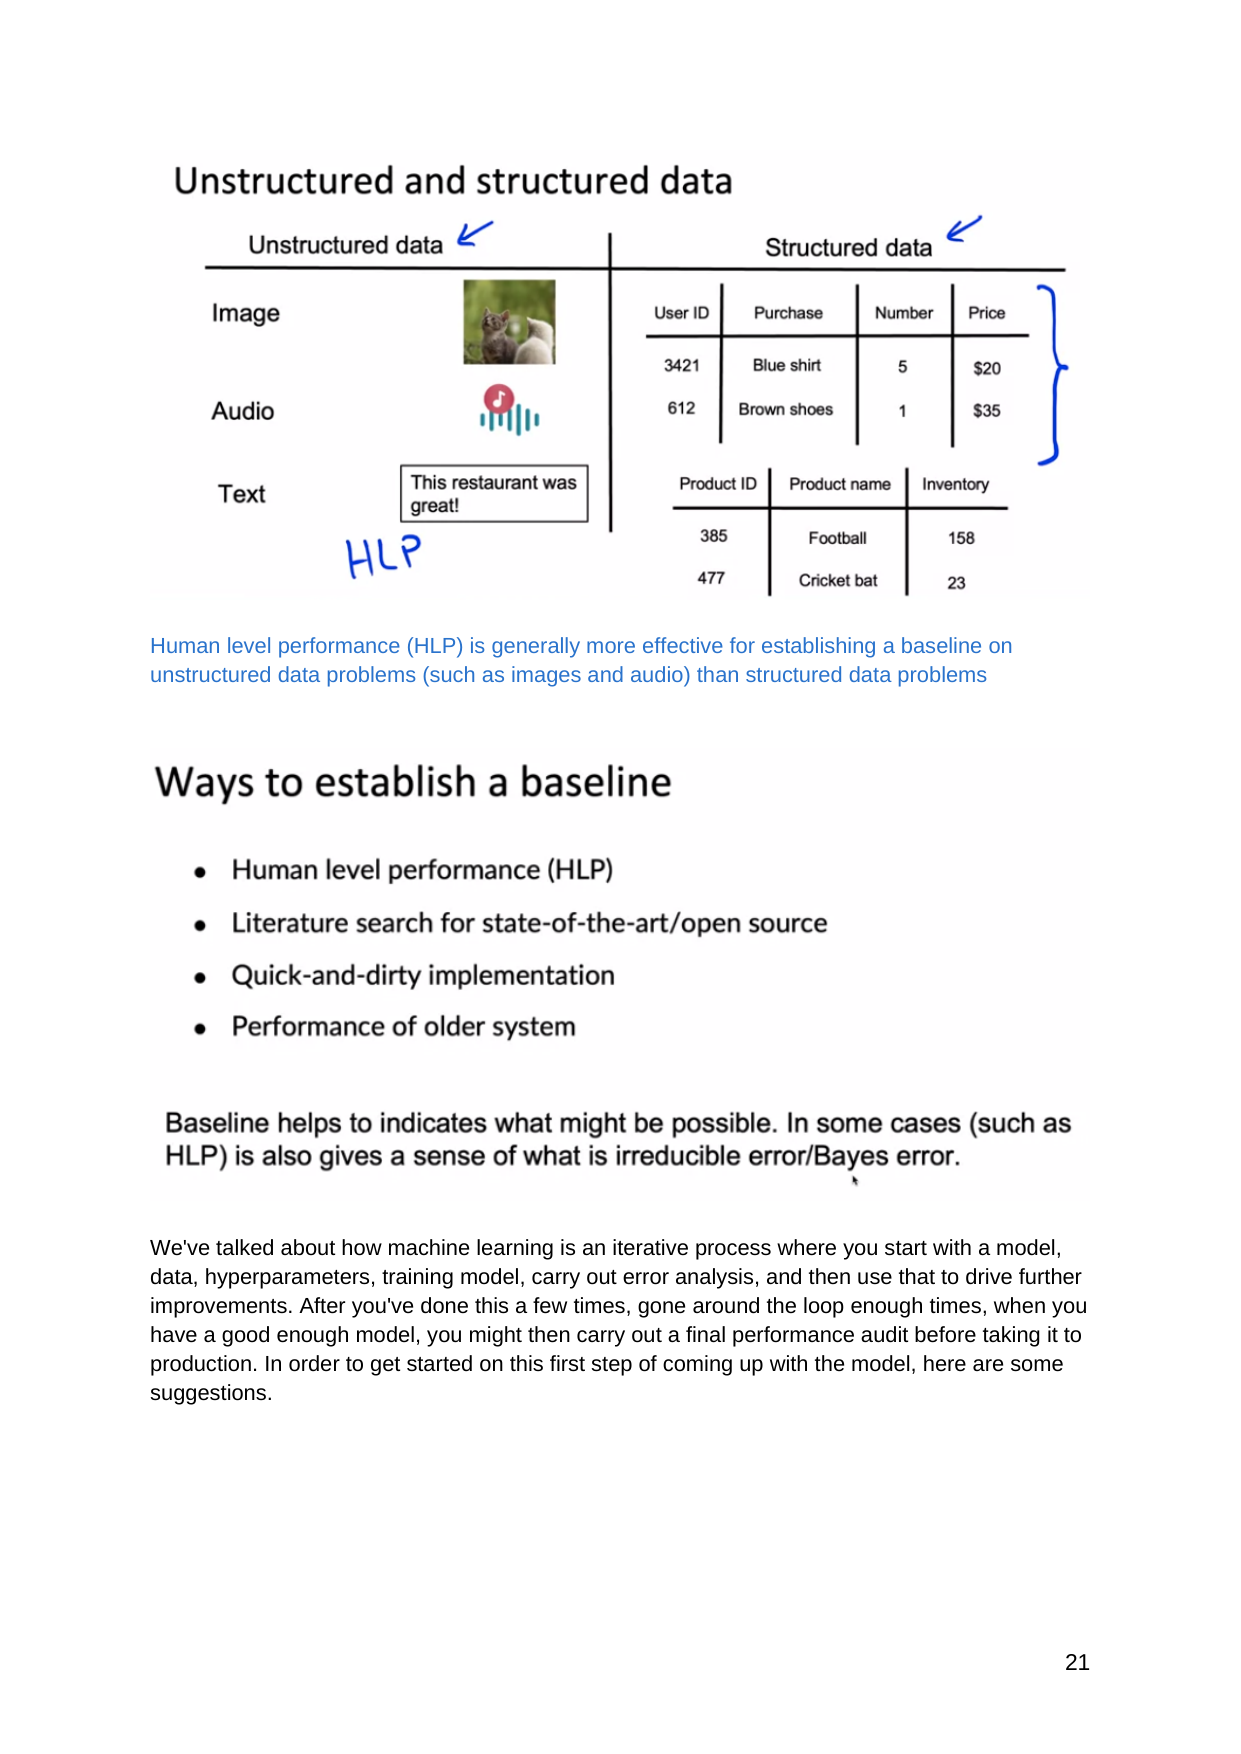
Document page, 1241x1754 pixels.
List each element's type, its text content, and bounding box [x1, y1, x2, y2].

text We've talked about how machine learning is an iterative process where you start with a model, data, hyperparameters, training model, carry out error analysis, and then use that to drive further improvements. After you've done this a few times, gone around the loop enough times, when you have a good enough model, you might then carry out a final performance audit before taking it to production. In order to get started on this first step of coming up with the model, here are some suggestions. [150, 1235, 1090, 1405]
picture [150, 748, 1091, 1201]
picture [150, 150, 1091, 600]
text Human level performance (HLP) is generally more effective for establishing a baseline on unstructured data problems (such as images and audio) than structured data problems [150, 633, 1090, 687]
